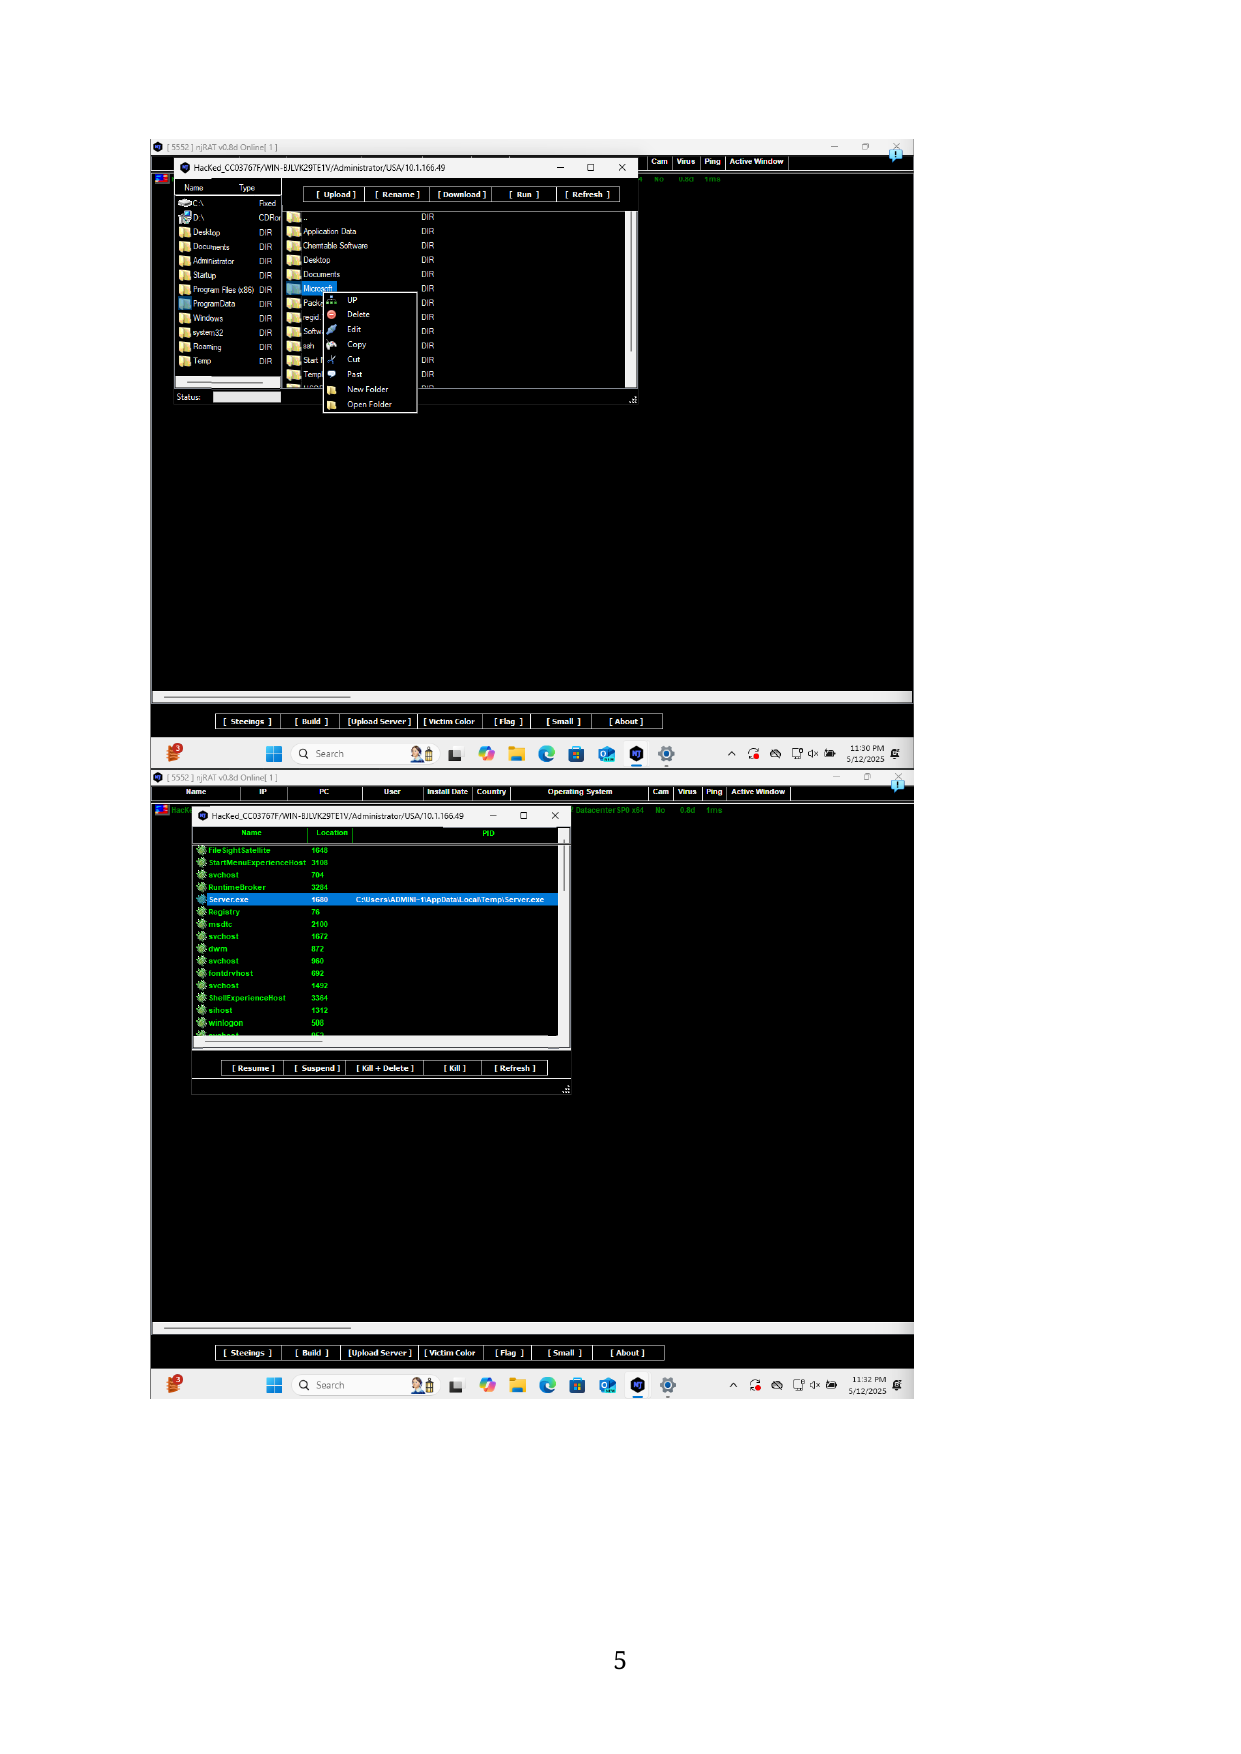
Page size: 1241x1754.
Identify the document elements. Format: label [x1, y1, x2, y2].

picture [150, 139, 914, 1399]
